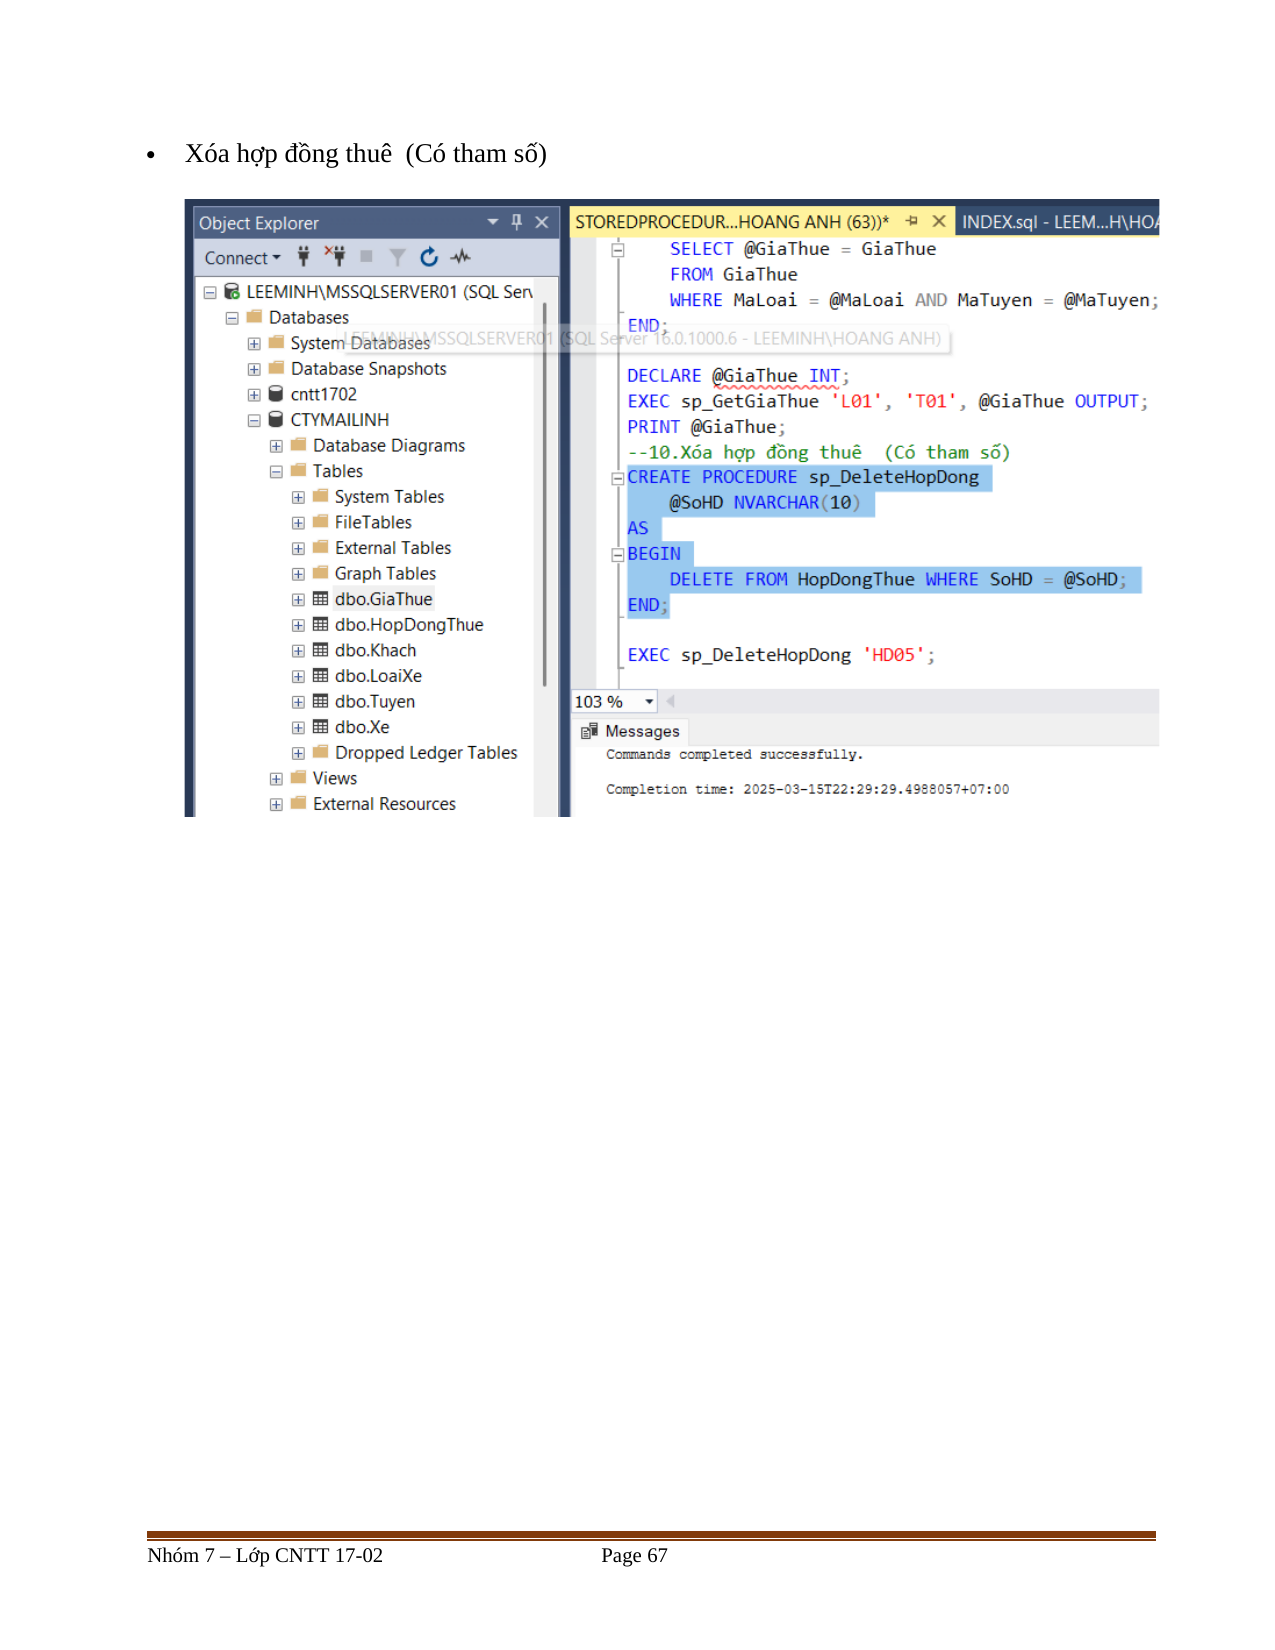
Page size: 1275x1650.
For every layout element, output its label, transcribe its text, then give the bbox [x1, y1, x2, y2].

text Xóa hợp đồng thuê (Có tham số) [147, 137, 1156, 168]
picture [184, 199, 1160, 817]
